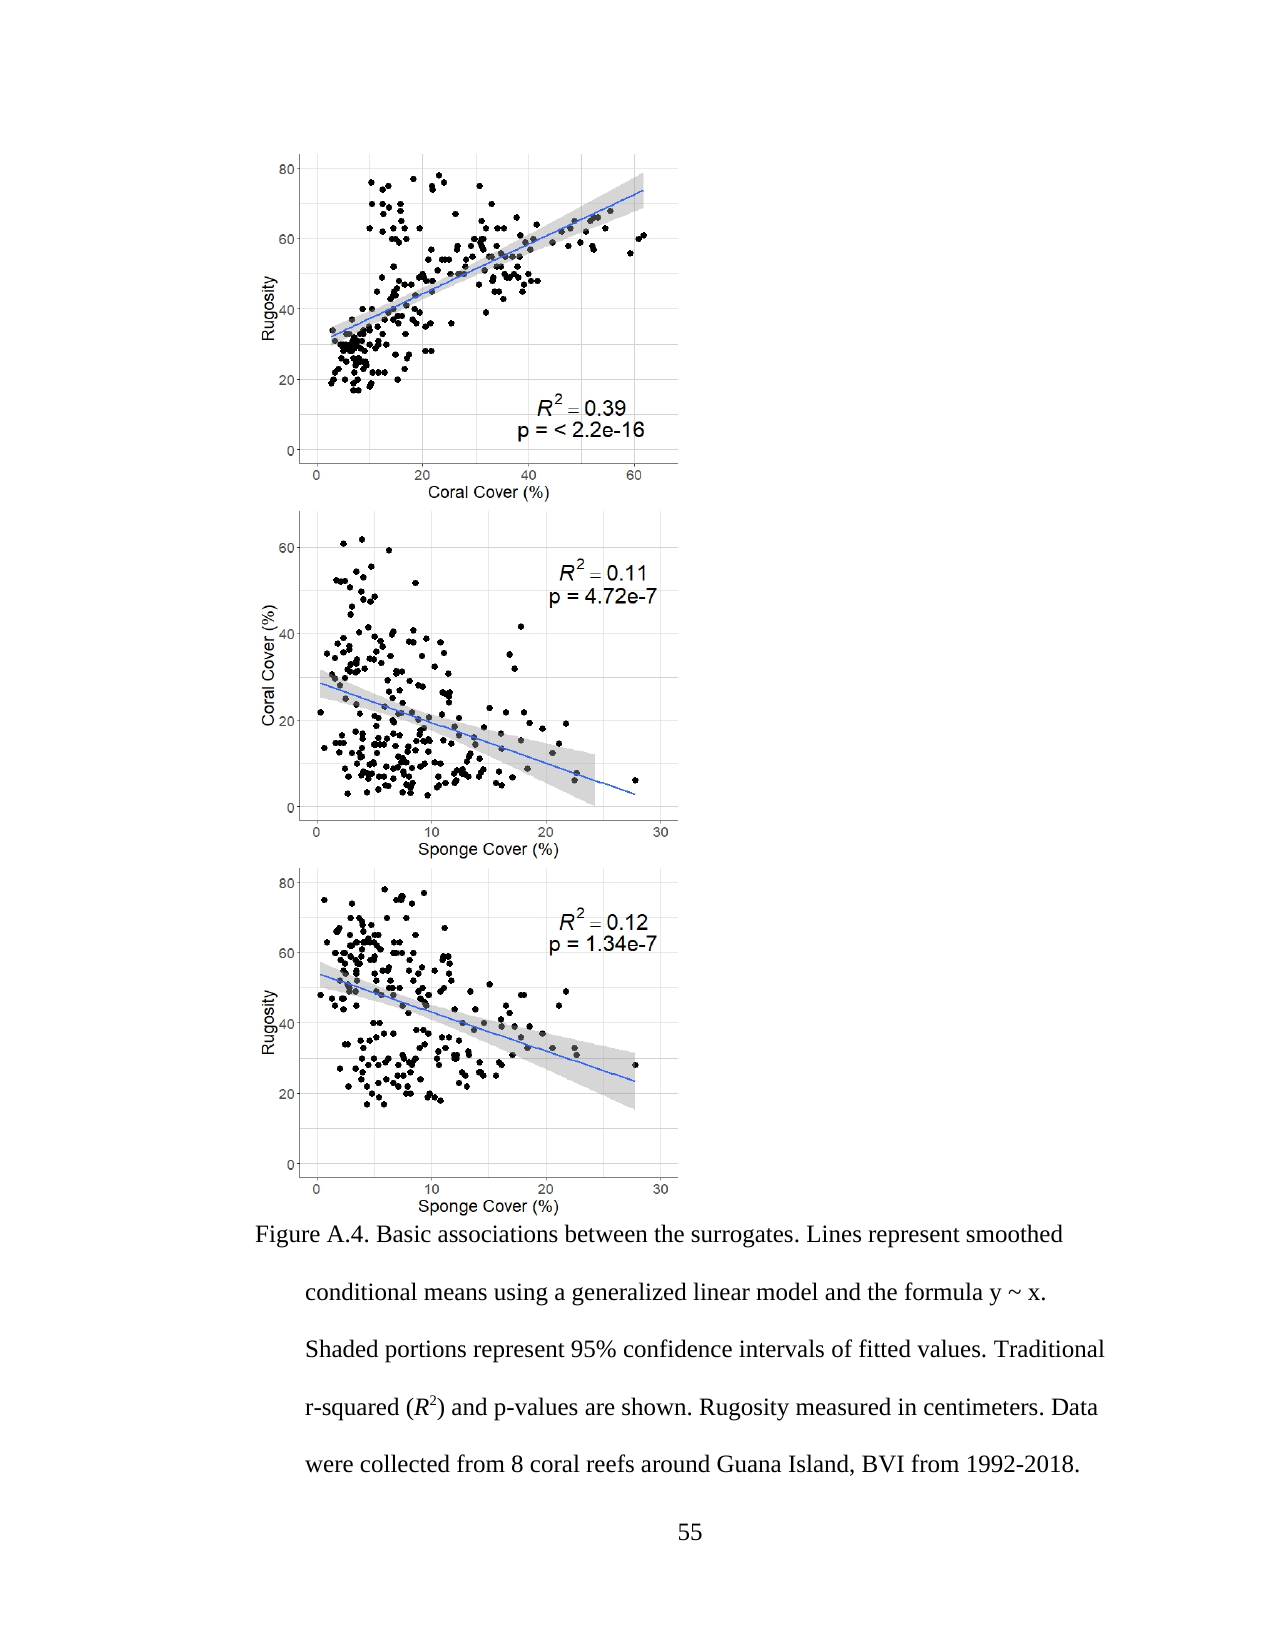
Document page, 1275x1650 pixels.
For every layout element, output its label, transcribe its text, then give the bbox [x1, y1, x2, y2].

picture [255, 150, 683, 1220]
subtitle Figure A.4. Basic associations between the surrogates. Lines represent smoothed conditional means using a generalized linear model and the formula y ~ x. Shaded portions represent 95% confidence intervals of fitted values. Traditional r-squared (R2) and p-values are shown. Rugosity measured in centimeters. Data were collected from 8 coral reefs around Guana Island, BVI from 1992-2018. [255, 1219, 1125, 1478]
